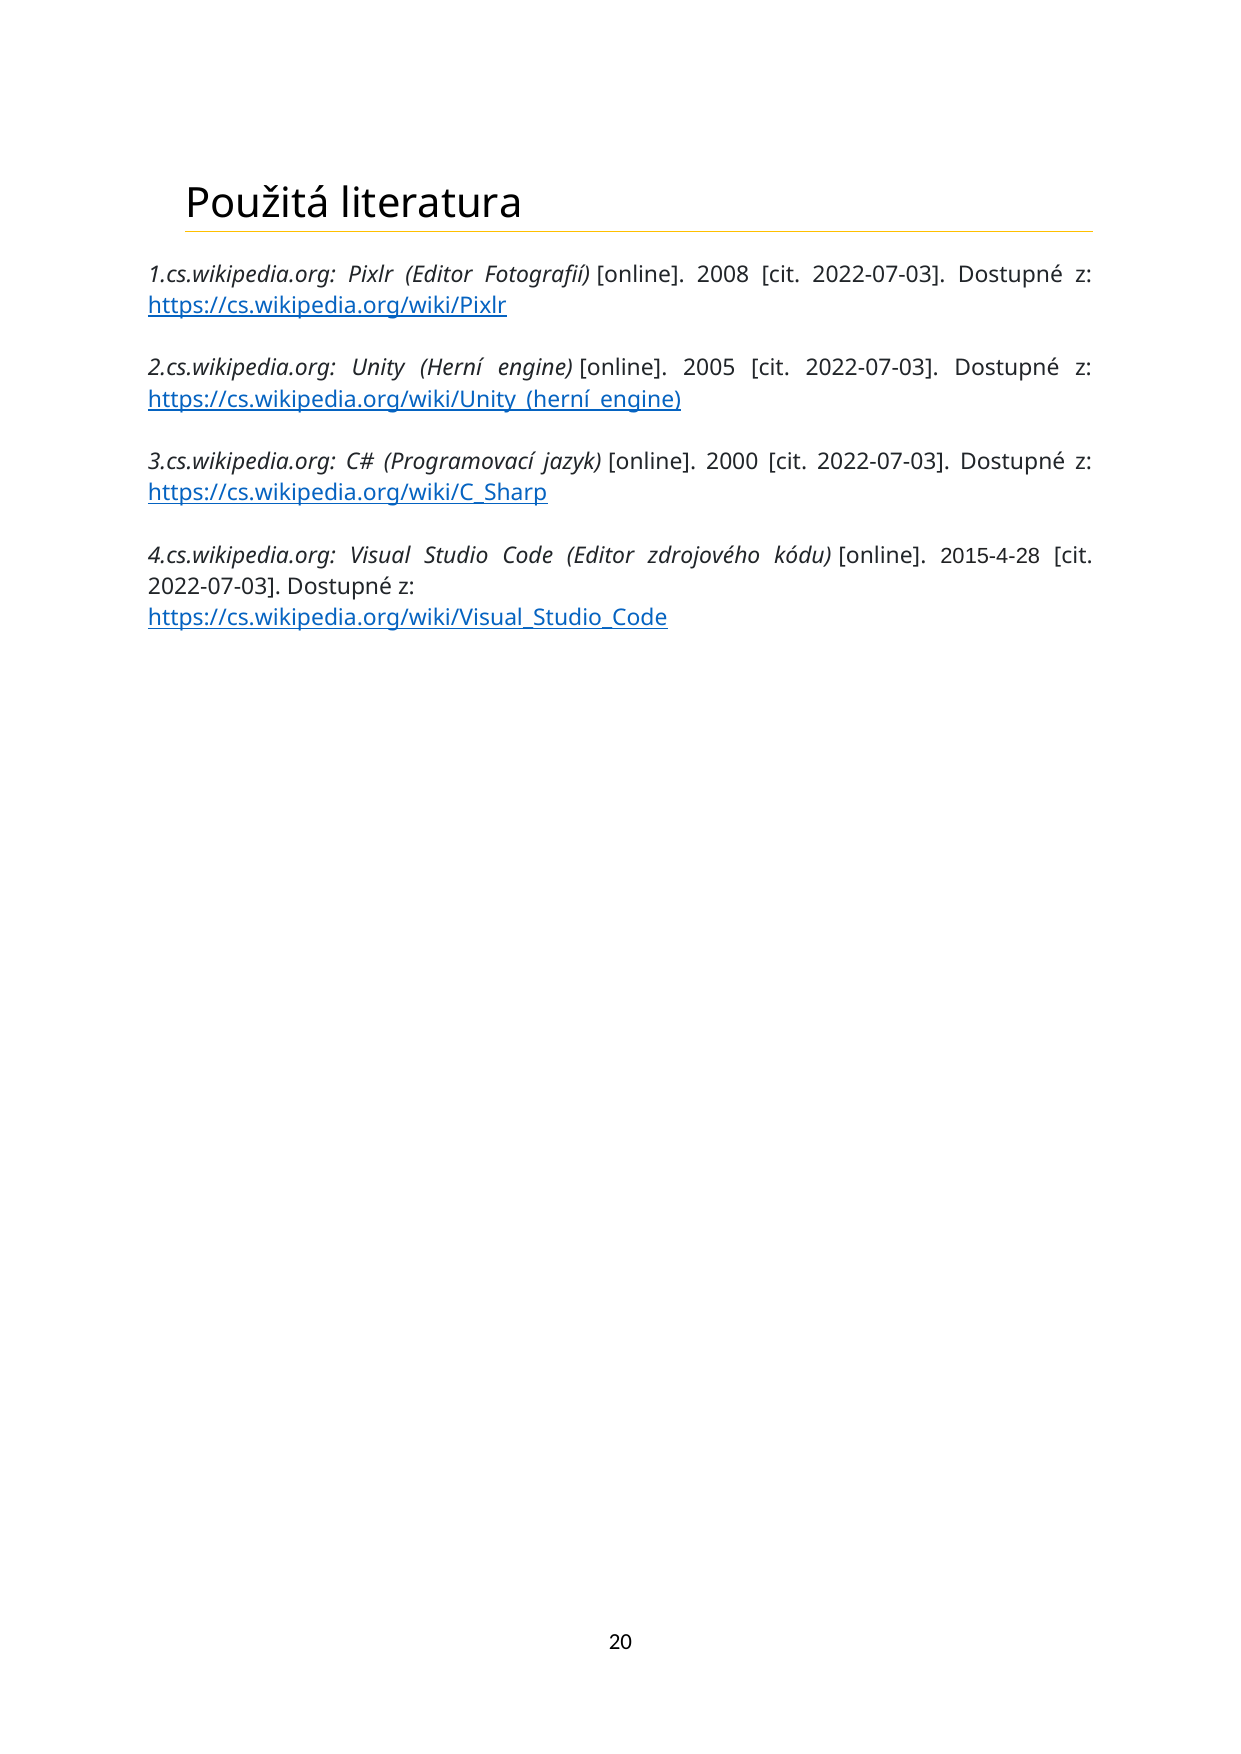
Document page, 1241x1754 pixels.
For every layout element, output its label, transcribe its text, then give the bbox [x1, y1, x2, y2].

text 2.cs.wikipedia.org: Unity (Herní engine) [online]. 2005 [cit. 2022-07-03]. Dostupné z: https://cs.wikipedia.org/wiki/Unity_(herní_engine) [148, 351, 1093, 414]
text 3.cs.wikipedia.org: C# (Programovací jazyk) [online]. 2000 [cit. 2022-07-03]. Dostupné z: https://cs.wikipedia.org/wiki/C_Sharp [148, 445, 1093, 507]
text https://cs.wikipedia.org/wiki/Visual_Studio_Code [148, 601, 1093, 632]
text 4.cs.wikipedia.org: Visual Studio Code (Editor zdrojového kódu) [online]. 2015-4-28 [cit. 2022-07-03]. Dostupné z: [148, 539, 1093, 601]
text 1.cs.wikipedia.org: Pixlr (Editor Fotografií) [online]. 2008 [cit. 2022-07-03]. Dostupné z: https://cs.wikipedia.org/wiki/Pixlr [148, 257, 1093, 320]
text Použitá literatura [185, 173, 1093, 231]
